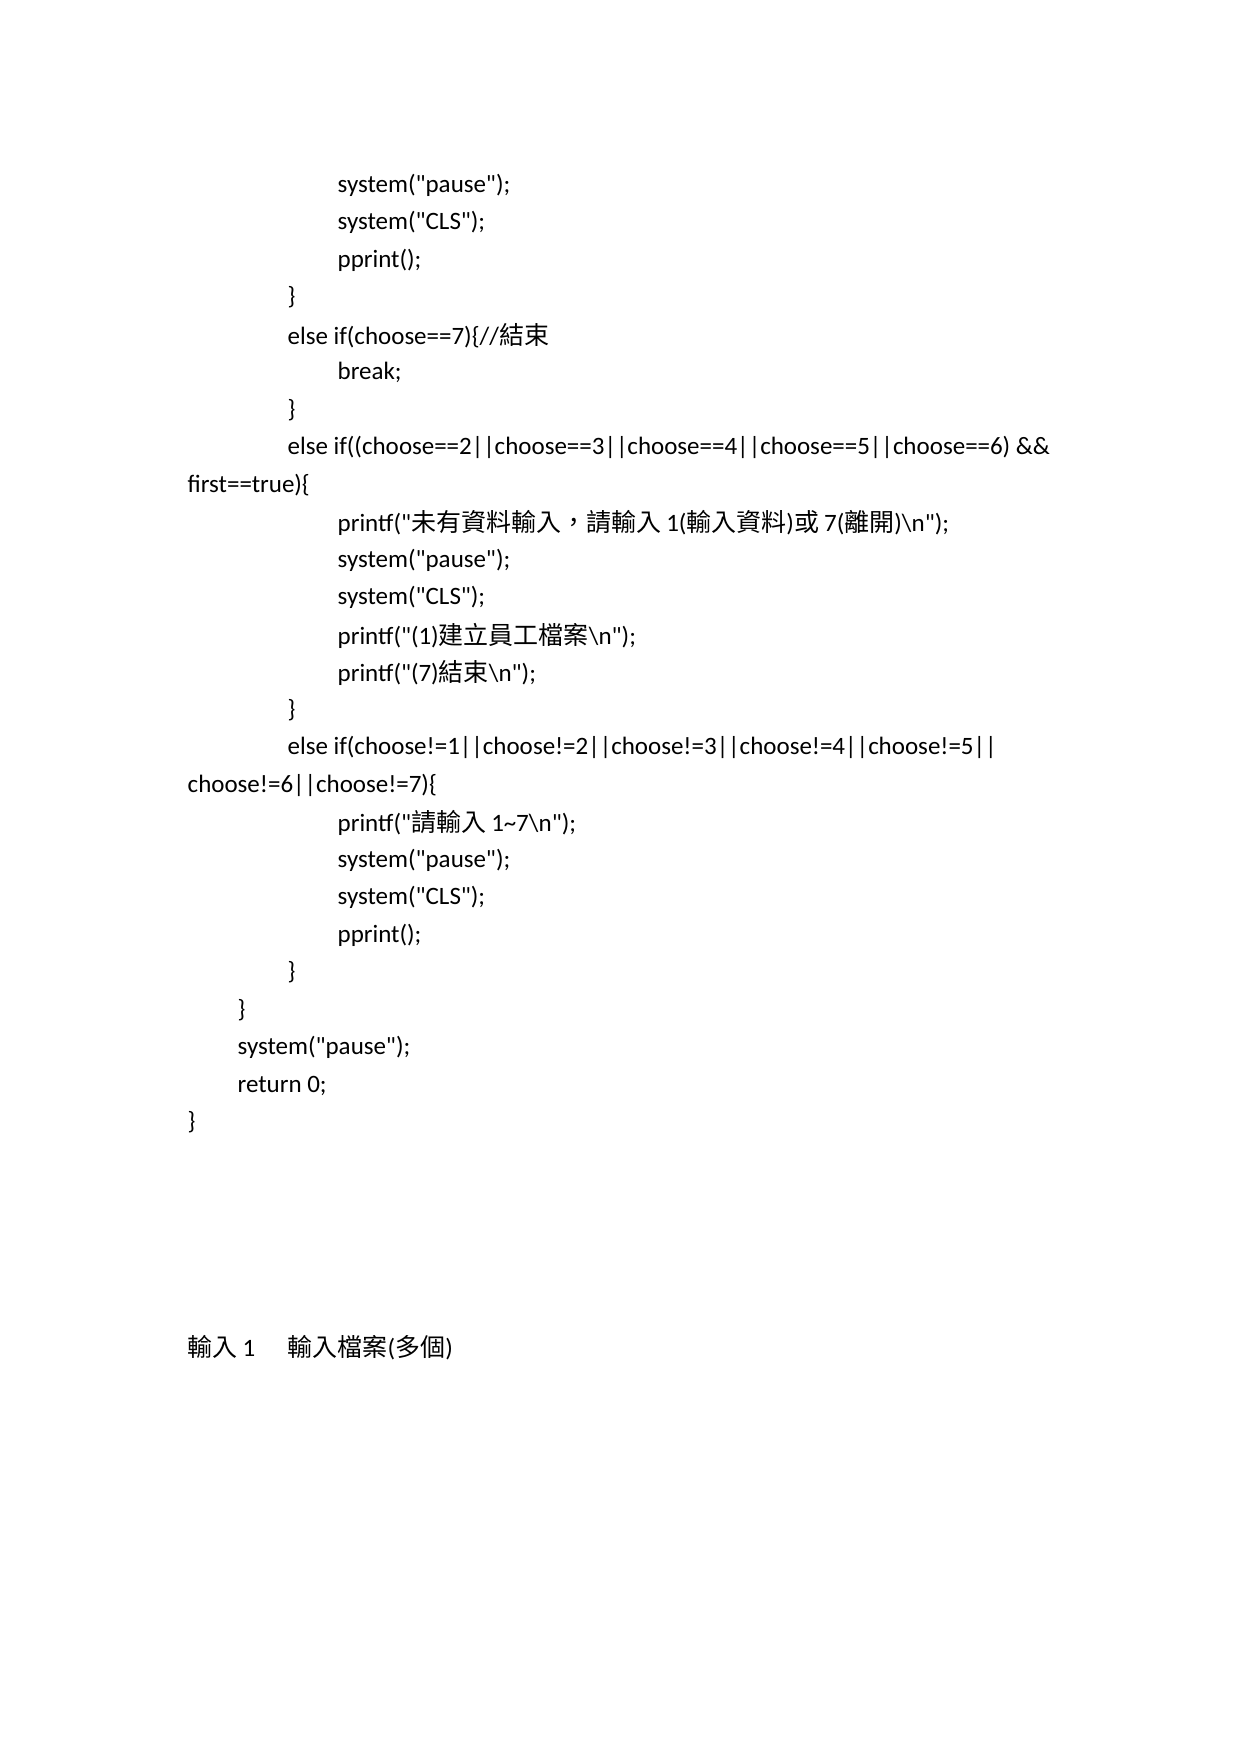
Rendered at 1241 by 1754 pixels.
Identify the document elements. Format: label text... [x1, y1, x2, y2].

text 輸入1 輸入檔案(多個) [187, 1327, 1053, 1364]
text system("CLS"); [187, 202, 1053, 239]
text printf("(7)結束\n"); [187, 652, 1053, 689]
text } [187, 389, 1053, 427]
text pprint(); [187, 239, 1053, 277]
text printf("未有資料輸入，請輸入1(輸入資料)或7(離開)\n"); [187, 502, 1053, 539]
text } [187, 989, 1053, 1027]
text system("pause"); [187, 539, 1053, 577]
text } [187, 952, 1053, 989]
text system("pause"); [187, 1027, 1053, 1064]
text pprint(); [187, 914, 1053, 952]
text } [187, 277, 1053, 314]
text system("pause"); [187, 164, 1053, 202]
text } [187, 689, 1053, 727]
text system("CLS"); [187, 577, 1053, 614]
text printf("(1)建立員工檔案\n"); [187, 614, 1053, 652]
text else if(choose==7){//結束 [187, 314, 1053, 352]
text printf("請輸入1~7\n"); [187, 802, 1053, 839]
text else if((choose==2||choose==3||choose==4||choose==5||choose==6) && first==true){ [187, 427, 1053, 502]
text else if(choose!=1||choose!=2||choose!=3||choose!=4||choose!=5||choose!=6||choose!=7){ [187, 727, 1053, 802]
text return 0; [187, 1064, 1053, 1102]
text system("CLS"); [187, 877, 1053, 914]
text break; [187, 352, 1053, 389]
text system("pause"); [187, 839, 1053, 877]
text } [187, 1102, 1053, 1139]
